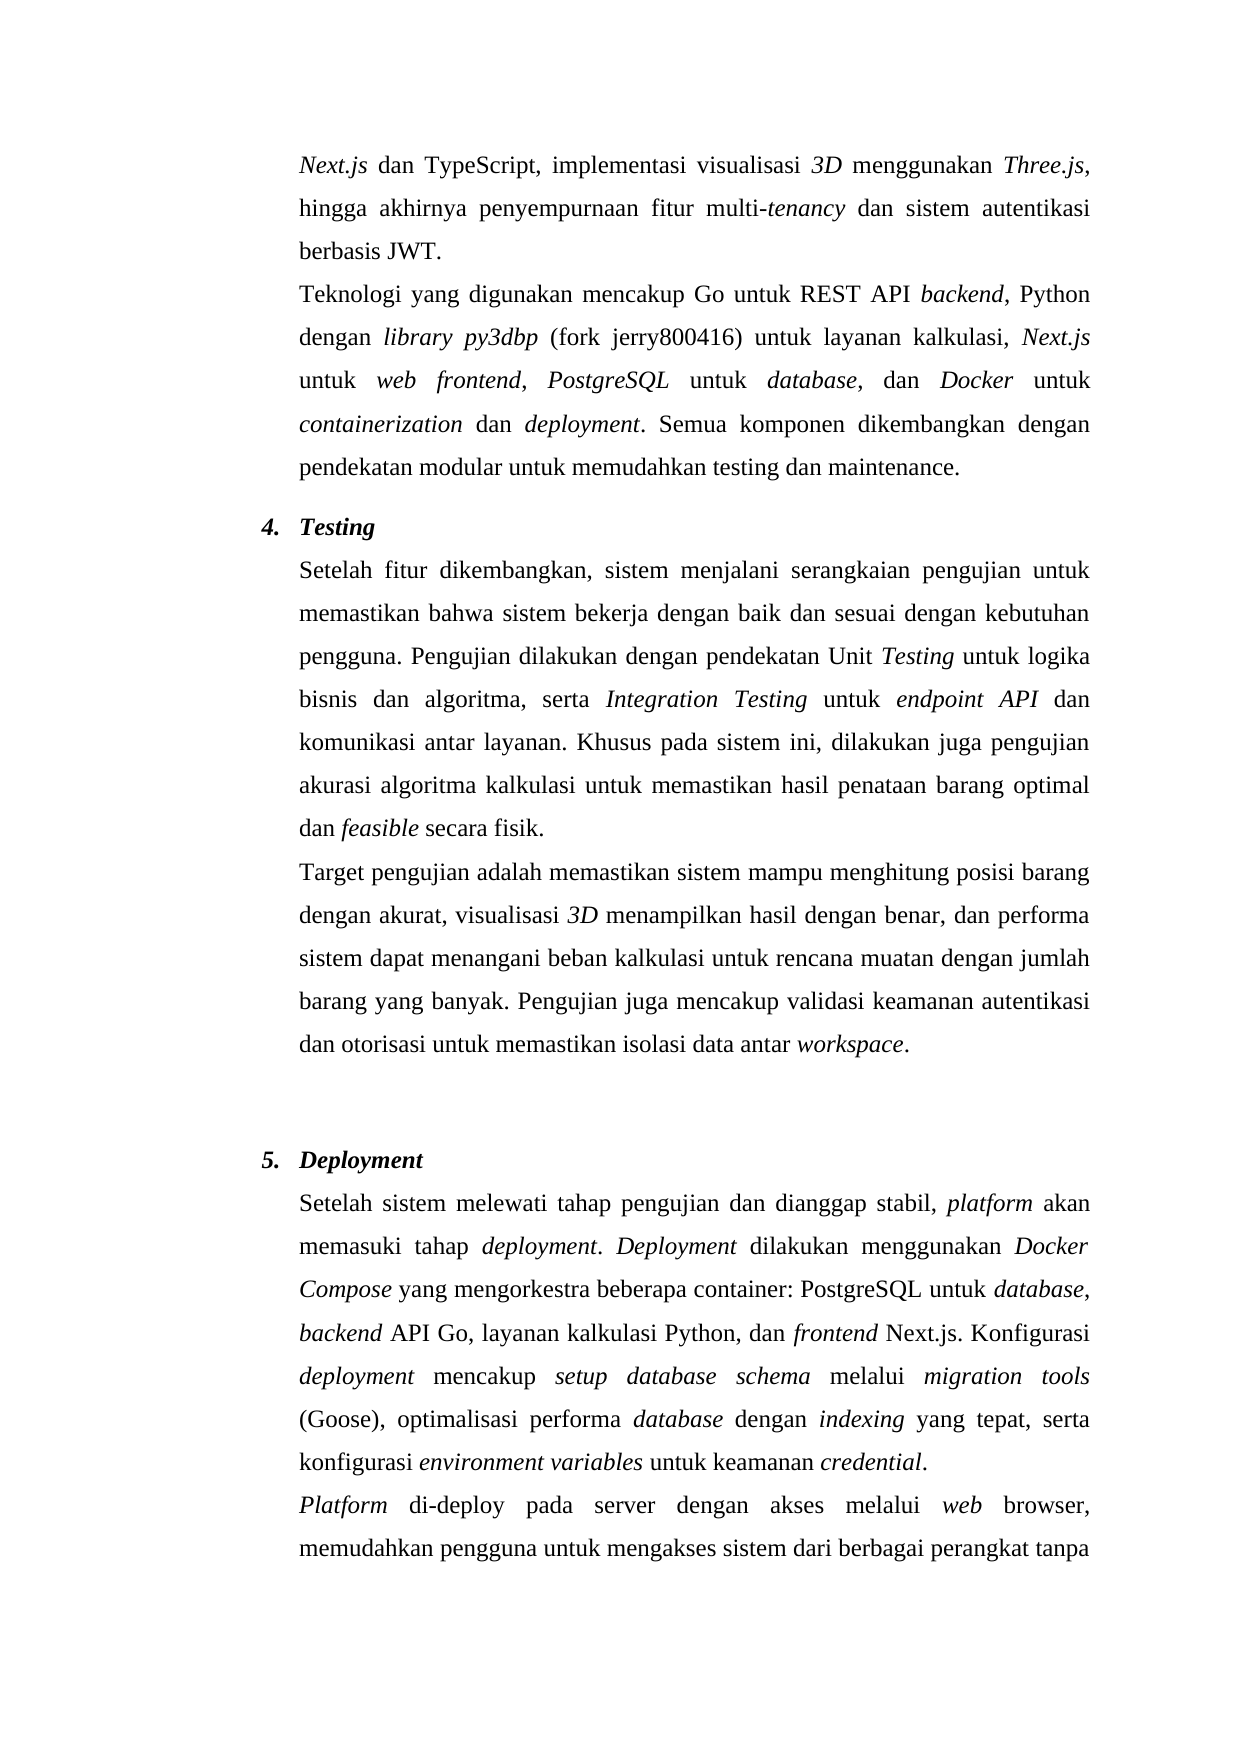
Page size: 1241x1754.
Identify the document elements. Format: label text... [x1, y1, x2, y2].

list Deployment [261, 1145, 1090, 1174]
text Setelah fitur dikembangkan, sistem menjalani serangkaian pengujian untuk memastikan bahwa sistem bekerja dengan baik dan sesuai dengan kebutuhan pengguna. Pengujian dilakukan dengan pendekatan Unit Testing untuk logika bisnis dan algoritma, serta Integration Testing untuk endpoint API dan komunikasi antar layanan. Khusus pada sistem ini, dilakukan juga pengujian akurasi algoritma kalkulasi untuk memastikan hasil penataan barang optimal dan feasible secara fisik. [299, 555, 1090, 842]
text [299, 1490, 1090, 1562]
list Testing [261, 512, 1090, 540]
text Target pengujian adalah memastikan sistem mampu menghitung posisi barang dengan akurat, visualisasi 3D menampilkan hasil dengan benar, dan performa sistem dapat menangani beban kalkulasi untuk rencana muatan dengan jumlah barang yang banyak. Pengujian juga mencakup validasi keamanan autentikasi dan otorisasi untuk memastikan isolasi data antar workspace. [299, 857, 1090, 1058]
text Setelah sistem melewati tahap pengujian dan dianggap stabil, platform akan memasuki tahap deployment. Deployment dilakukan menggunakan Docker Compose yang mengorkestra beberapa container: PostgreSQL untuk database, backend API Go, layanan kalkulasi Python, dan frontend Next.js. Konfigurasi deployment mencakup setup database schema melalui migration tools (Goose), optimalisasi performa database dengan indexing yang tepat, serta konfigurasi environment variables untuk keamanan credential. [299, 1188, 1090, 1476]
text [299, 150, 1090, 265]
text Teknologi yang digunakan mencakup Go untuk REST API backend, Python dengan library py3dbp (fork jerry800416) untuk layanan kalkulasi, Next.js untuk web frontend, PostgreSQL untuk database, dan Docker untuk containerization dan deployment. Semua komponen dikembangkan dengan pendekatan modular untuk memudahkan testing dan maintenance. [299, 279, 1090, 481]
